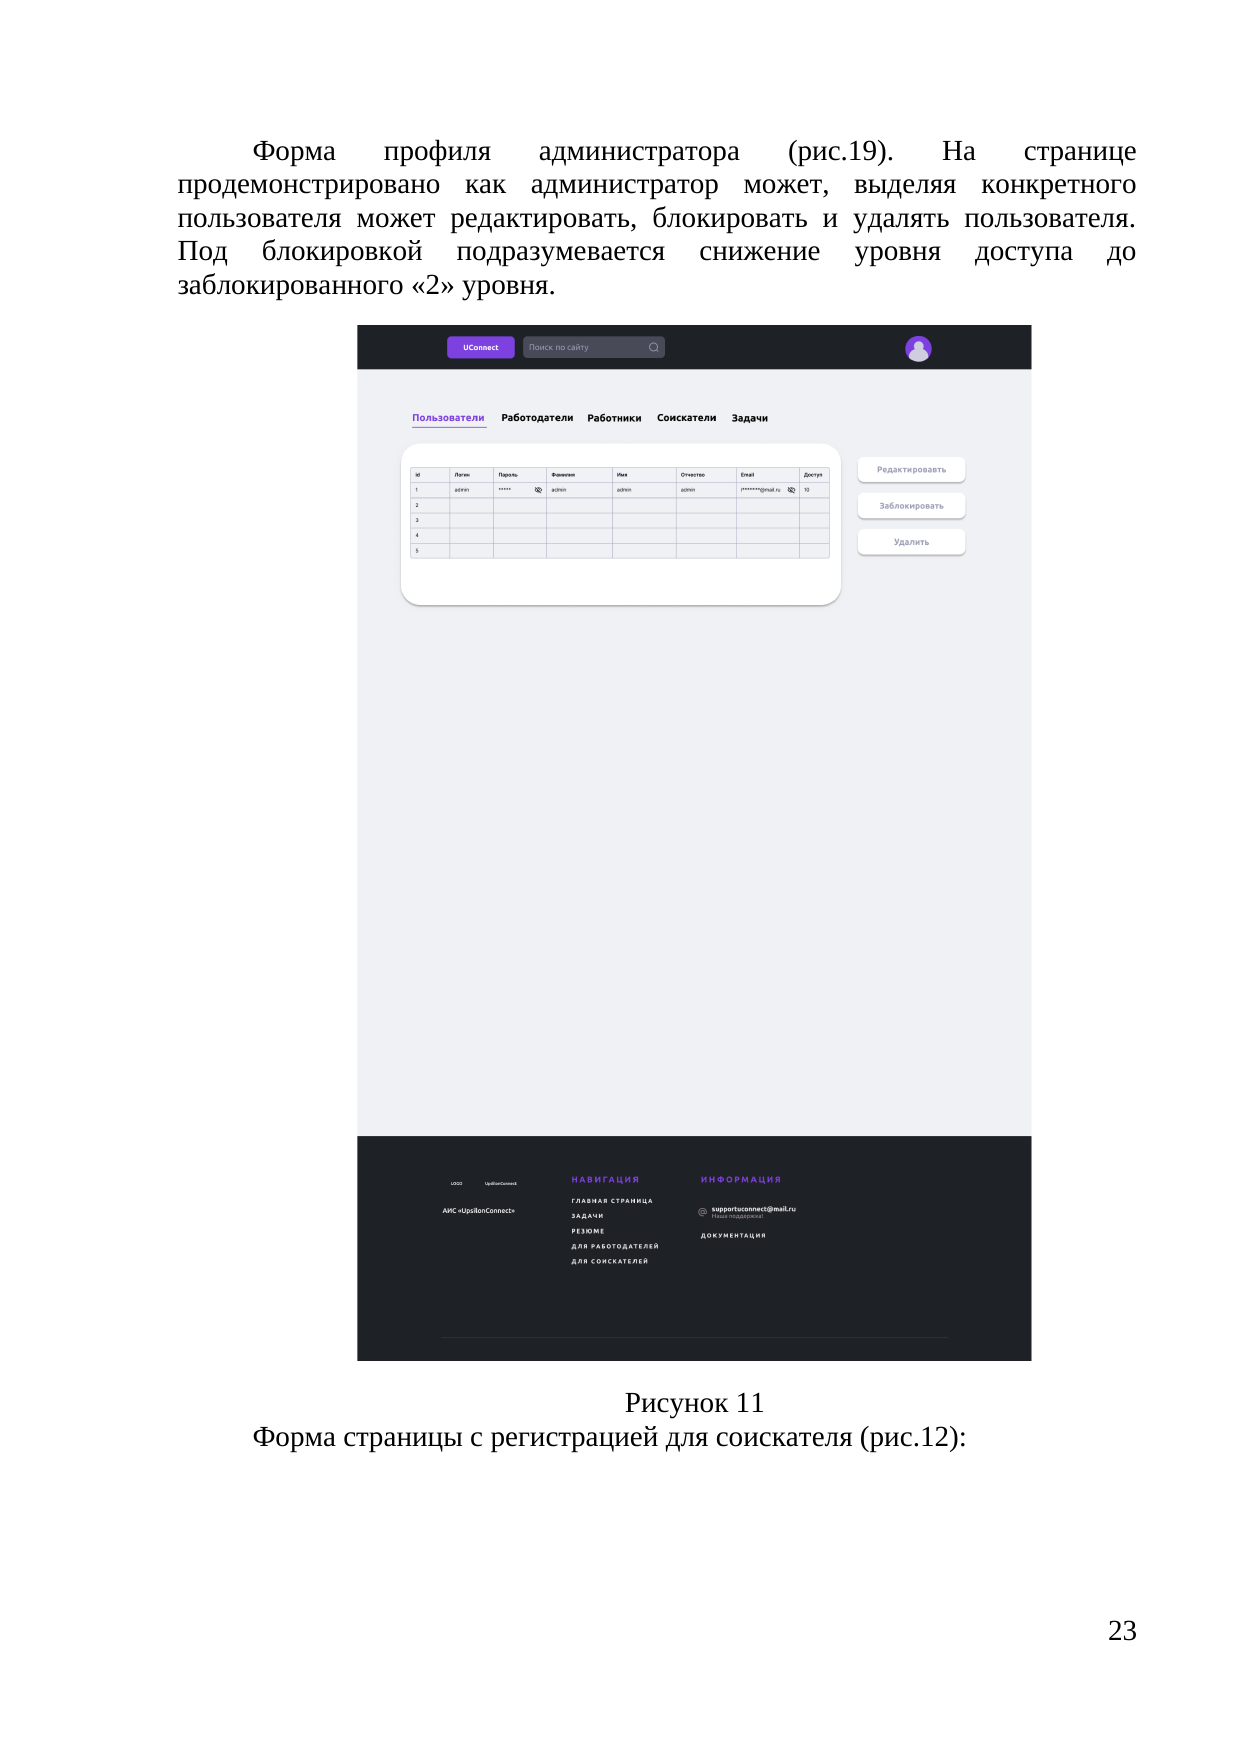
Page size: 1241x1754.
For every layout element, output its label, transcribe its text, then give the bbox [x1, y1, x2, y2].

picture [357, 325, 1032, 1361]
text Форма страницы с регистрацией для соискателя (рис.12): [177, 1419, 1137, 1452]
text Форма профиля администратора (рис.19). На странице продемонстрировано как администратор может, выделяя конкретного пользователя может редактировать, блокировать и удалять пользователя. Под блокировкой подразумевается снижение уровня доступа до заблокированного «2» уровня. [177, 133, 1137, 301]
text Рисунок 11 [177, 1385, 1137, 1419]
